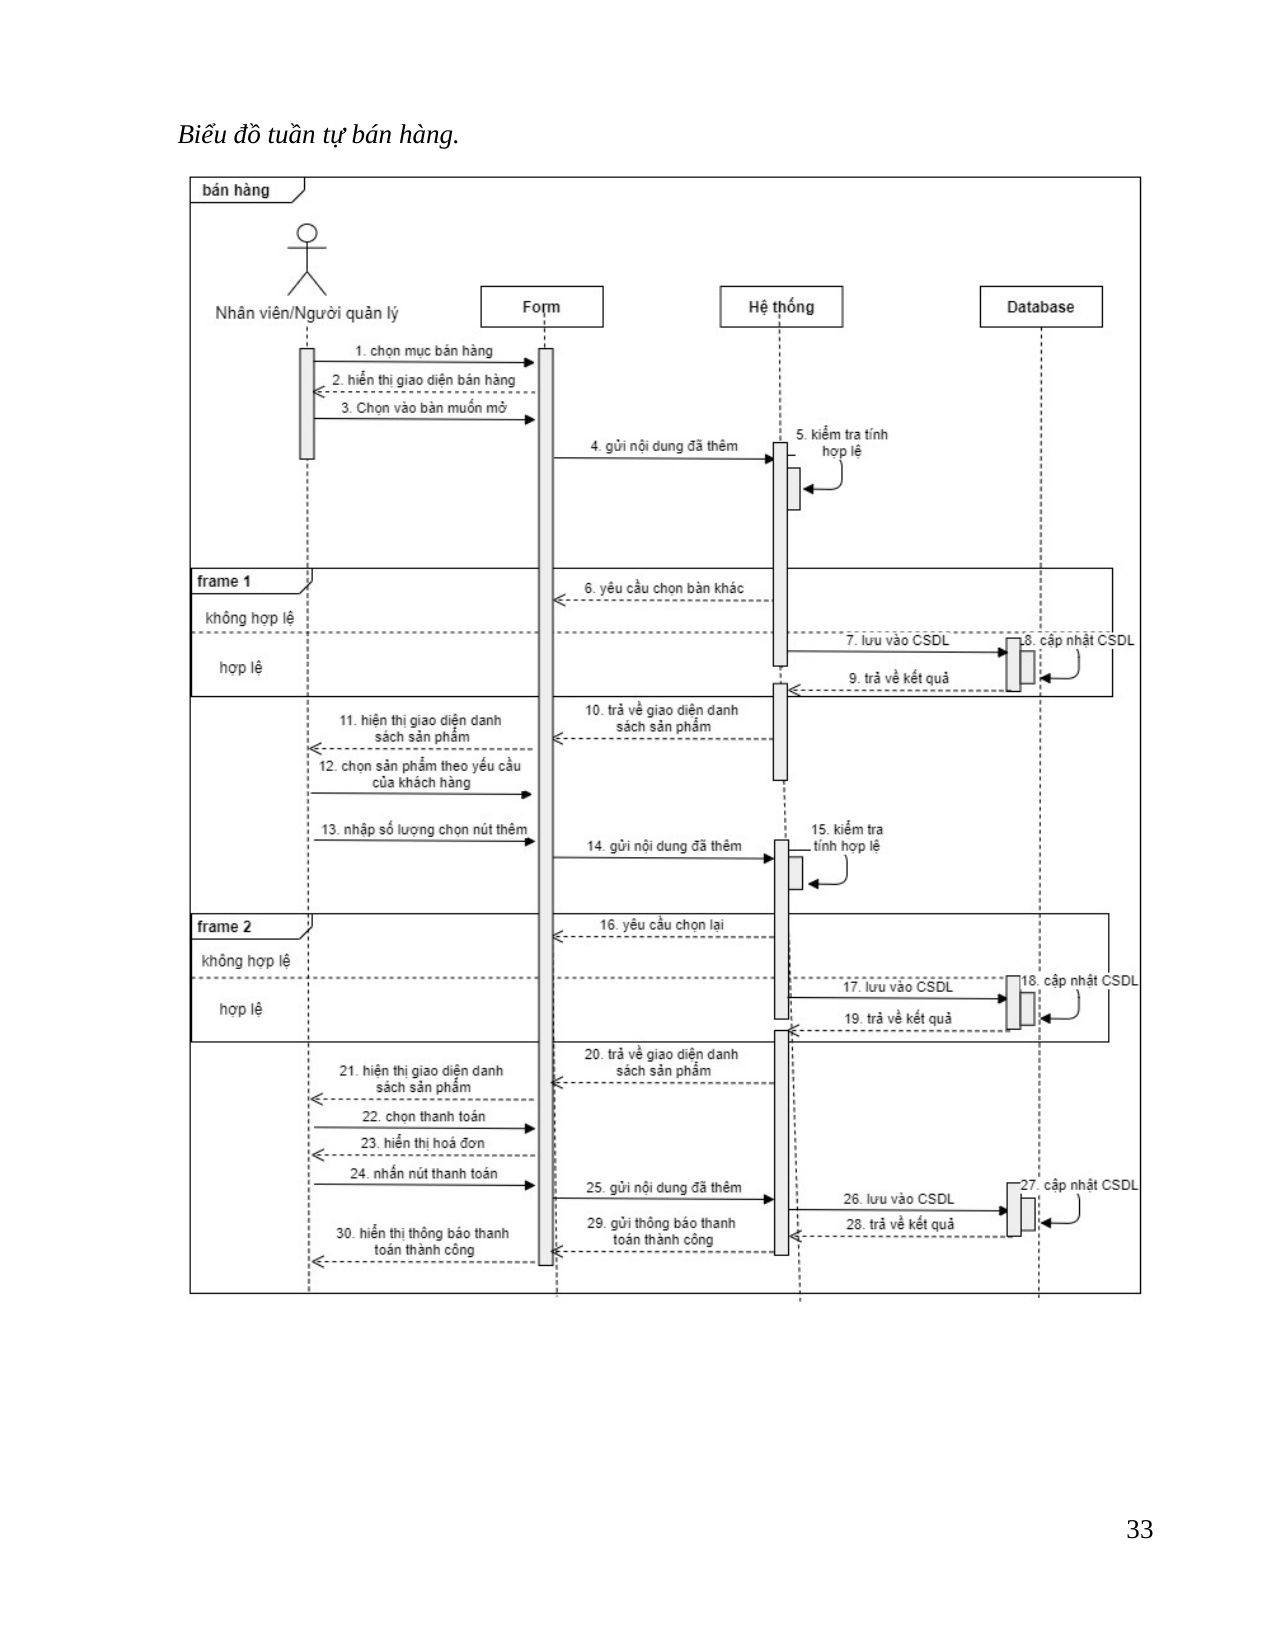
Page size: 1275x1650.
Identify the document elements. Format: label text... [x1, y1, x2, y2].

picture [177, 164, 1154, 1317]
text Biểu đồ tuần tự bán hàng. [177, 118, 1153, 149]
